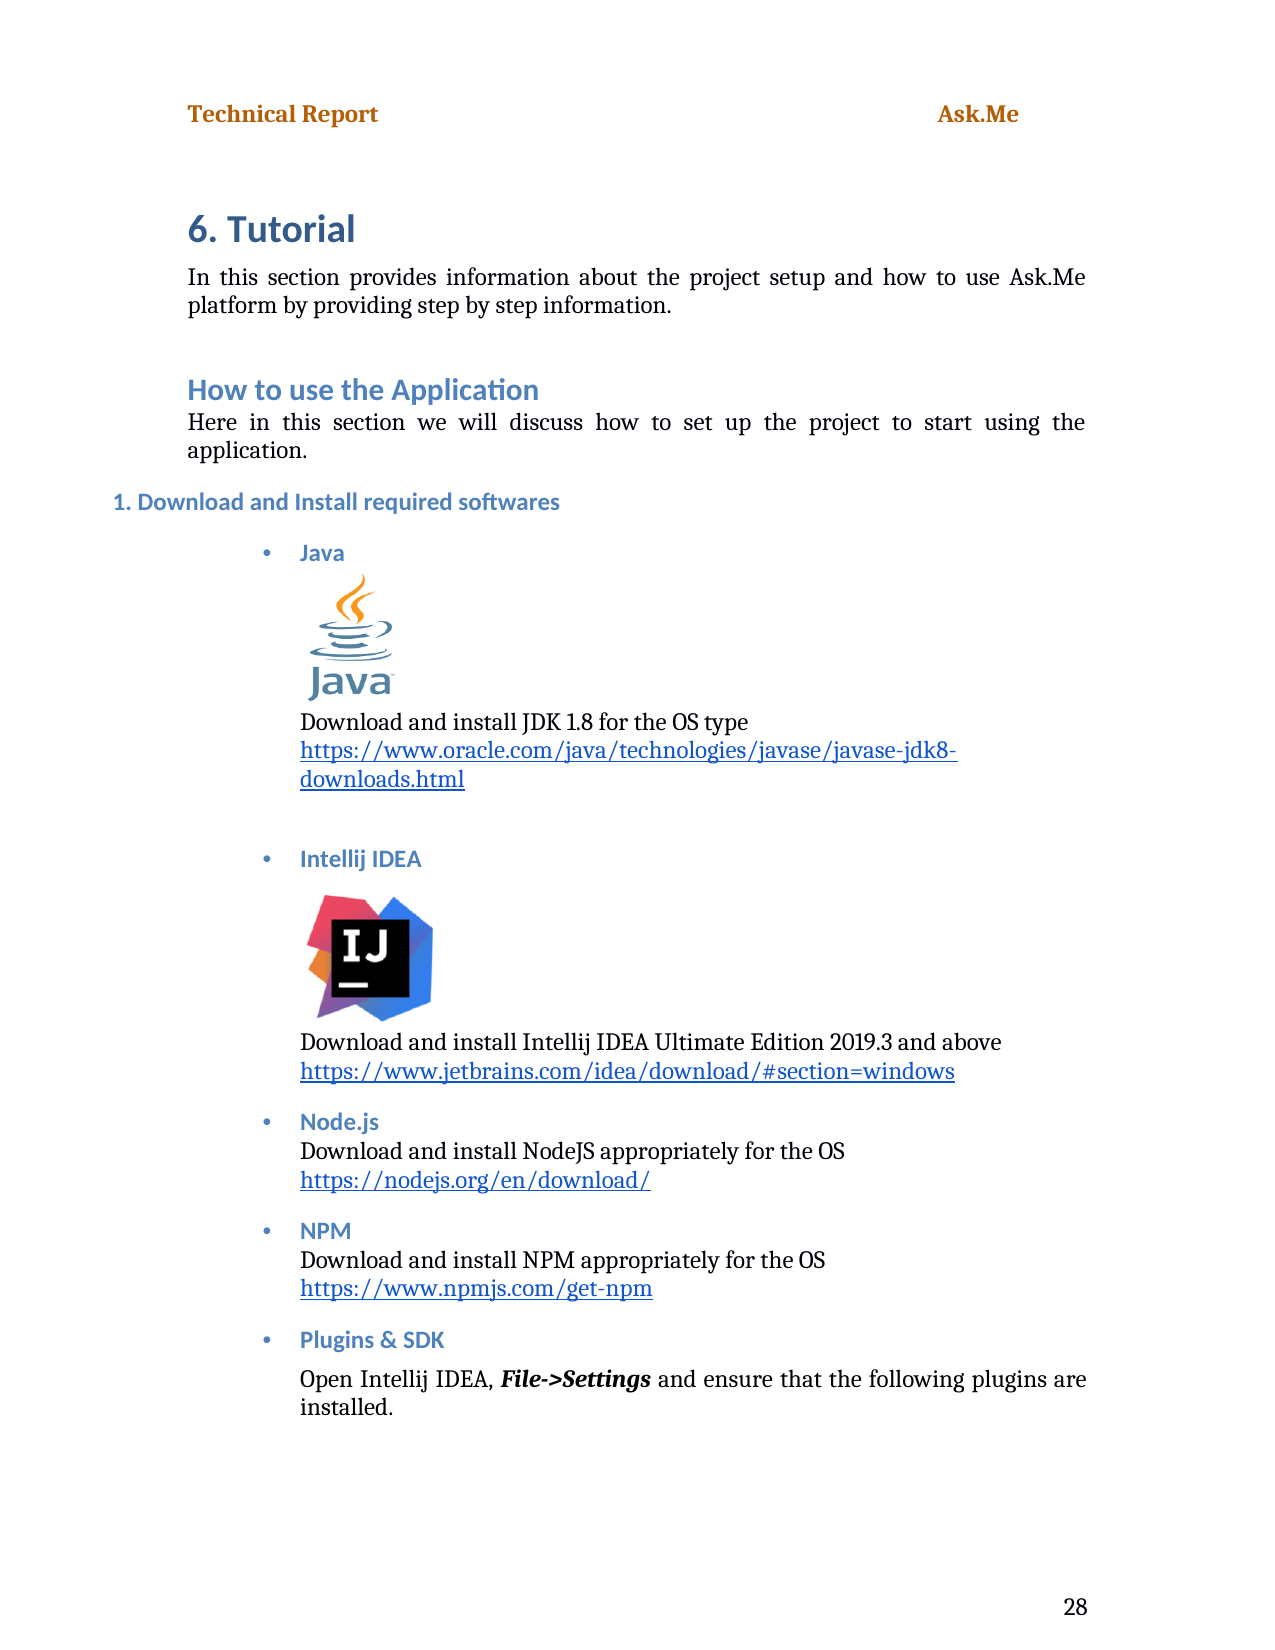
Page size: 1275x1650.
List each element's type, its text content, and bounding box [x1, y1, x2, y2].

text Download and install NodeJS appropriately for the OS [300, 1137, 1087, 1166]
picture [300, 874, 446, 1028]
text https://nodejs.org/en/download/ [300, 1166, 1087, 1194]
text Here in this section we will discuss how to set up the project to start using the application. [187, 408, 1087, 465]
text Download and install Intellij IDEA Ultimate Edition 2019.3 and above [300, 1028, 1087, 1057]
picture [300, 567, 414, 708]
text Download and install JDK 1.8 for the OS type [300, 708, 1087, 736]
subtitle NPM [262, 1215, 1087, 1246]
text https://www.jetbrains.com/idea/download/#section=windows [300, 1057, 1087, 1085]
subtitle Node.js [262, 1106, 1087, 1137]
subtitle Plugins & SDK [262, 1324, 1087, 1354]
subtitle 1. Download and Install required softwares [112, 486, 1087, 517]
subtitle Intellij IDEA [262, 843, 1087, 874]
text Download and install NPM appropriately for the OS [300, 1246, 1087, 1274]
text https://www.oracle.com/java/technologies/javase/javase-jdk8-downloads.html [300, 736, 1087, 794]
text In this section provides information about the project setup and how to use Ask.Me platform by providing step by step information. [187, 262, 1087, 320]
subtitle How to use the Application [187, 369, 1087, 408]
text Open Intellij IDEA, File->Settings and ensure that the following plugins are installed. [300, 1364, 1087, 1422]
subtitle Java [262, 537, 1087, 568]
subtitle 6. Tutorial [187, 204, 1087, 252]
text https://www.npmjs.com/get-npm [300, 1274, 1087, 1303]
